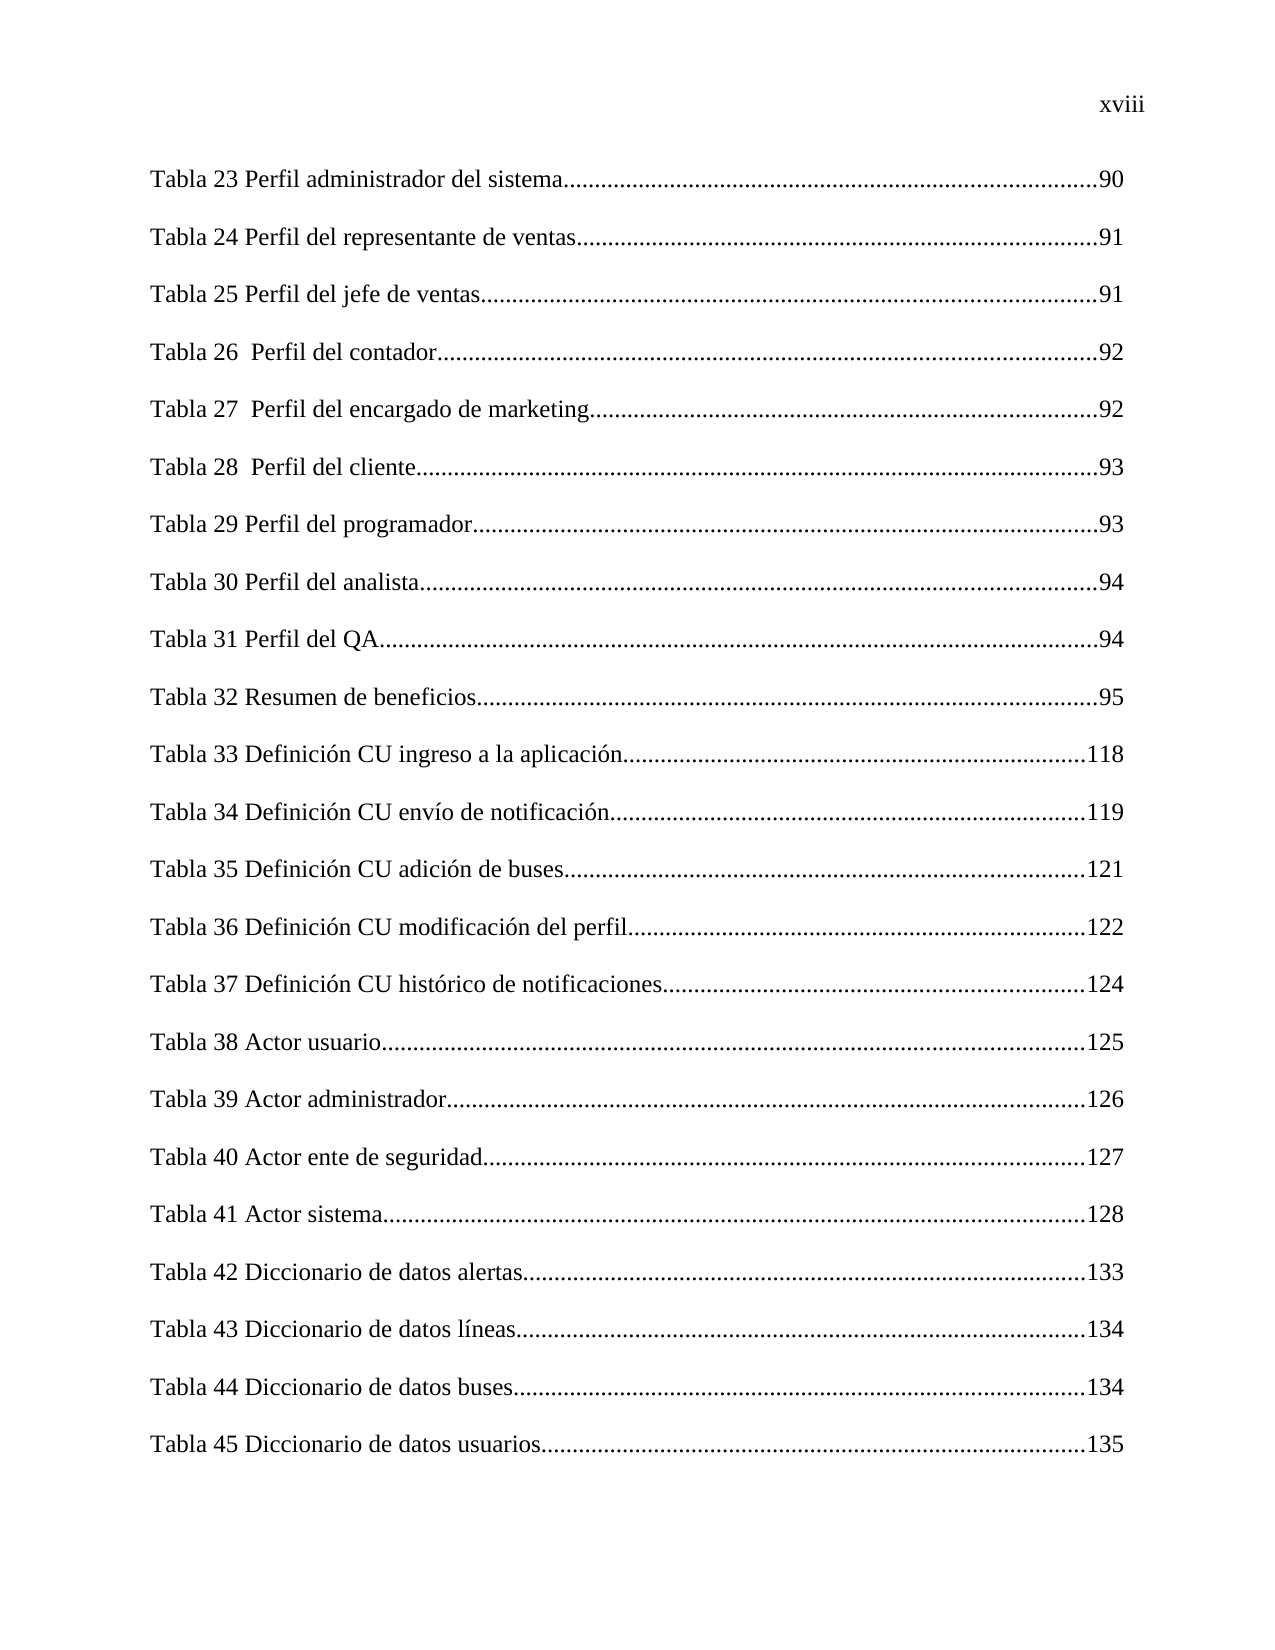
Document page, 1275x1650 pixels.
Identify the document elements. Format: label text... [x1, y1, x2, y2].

text Tabla 34 Definición CU envío de notificación 119 [150, 797, 1125, 826]
text Tabla 32 Resumen de beneficios 95 [150, 682, 1125, 711]
text Tabla 25 Perfil del jefe de ventas 91 [150, 279, 1125, 308]
text Tabla 43 Diccionario de datos líneas 134 [150, 1314, 1125, 1343]
text Tabla 38 Actor usuario 125 [150, 1027, 1125, 1056]
text Tabla 40 Actor ente de seguridad 127 [150, 1142, 1125, 1171]
text Tabla 31 Perfil del QA 94 [150, 624, 1125, 653]
text Tabla 24 Perfil del representante de ventas 91 [150, 222, 1125, 251]
text Tabla 33 Definición CU ingreso a la aplicación 118 [150, 739, 1125, 768]
text Tabla 26 Perfil del contador 92 [150, 337, 1125, 366]
text Tabla 37 Definición CU histórico de notificaciones 124 [150, 969, 1125, 998]
text Tabla 39 Actor administrador 126 [150, 1084, 1125, 1113]
text Tabla 41 Actor sistema 128 [150, 1199, 1125, 1228]
text Tabla 28 Perfil del cliente 93 [150, 452, 1125, 481]
text Tabla 42 Diccionario de datos alertas 133 [150, 1257, 1125, 1286]
text Tabla 23 Perfil administrador del sistema 90 [150, 164, 1125, 193]
text Tabla 35 Definición CU adición de buses 121 [150, 854, 1125, 883]
text Tabla 30 Perfil del analista 94 [150, 567, 1125, 596]
text Tabla 36 Definición CU modificación del perfil 122 [150, 912, 1125, 941]
text Tabla 27 Perfil del encargado de marketing 92 [150, 394, 1125, 423]
text Tabla 45 Diccionario de datos usuarios 135 [150, 1429, 1125, 1458]
text Tabla 44 Diccionario de datos buses 134 [150, 1372, 1125, 1401]
text Tabla 29 Perfil del programador 93 [150, 509, 1125, 538]
